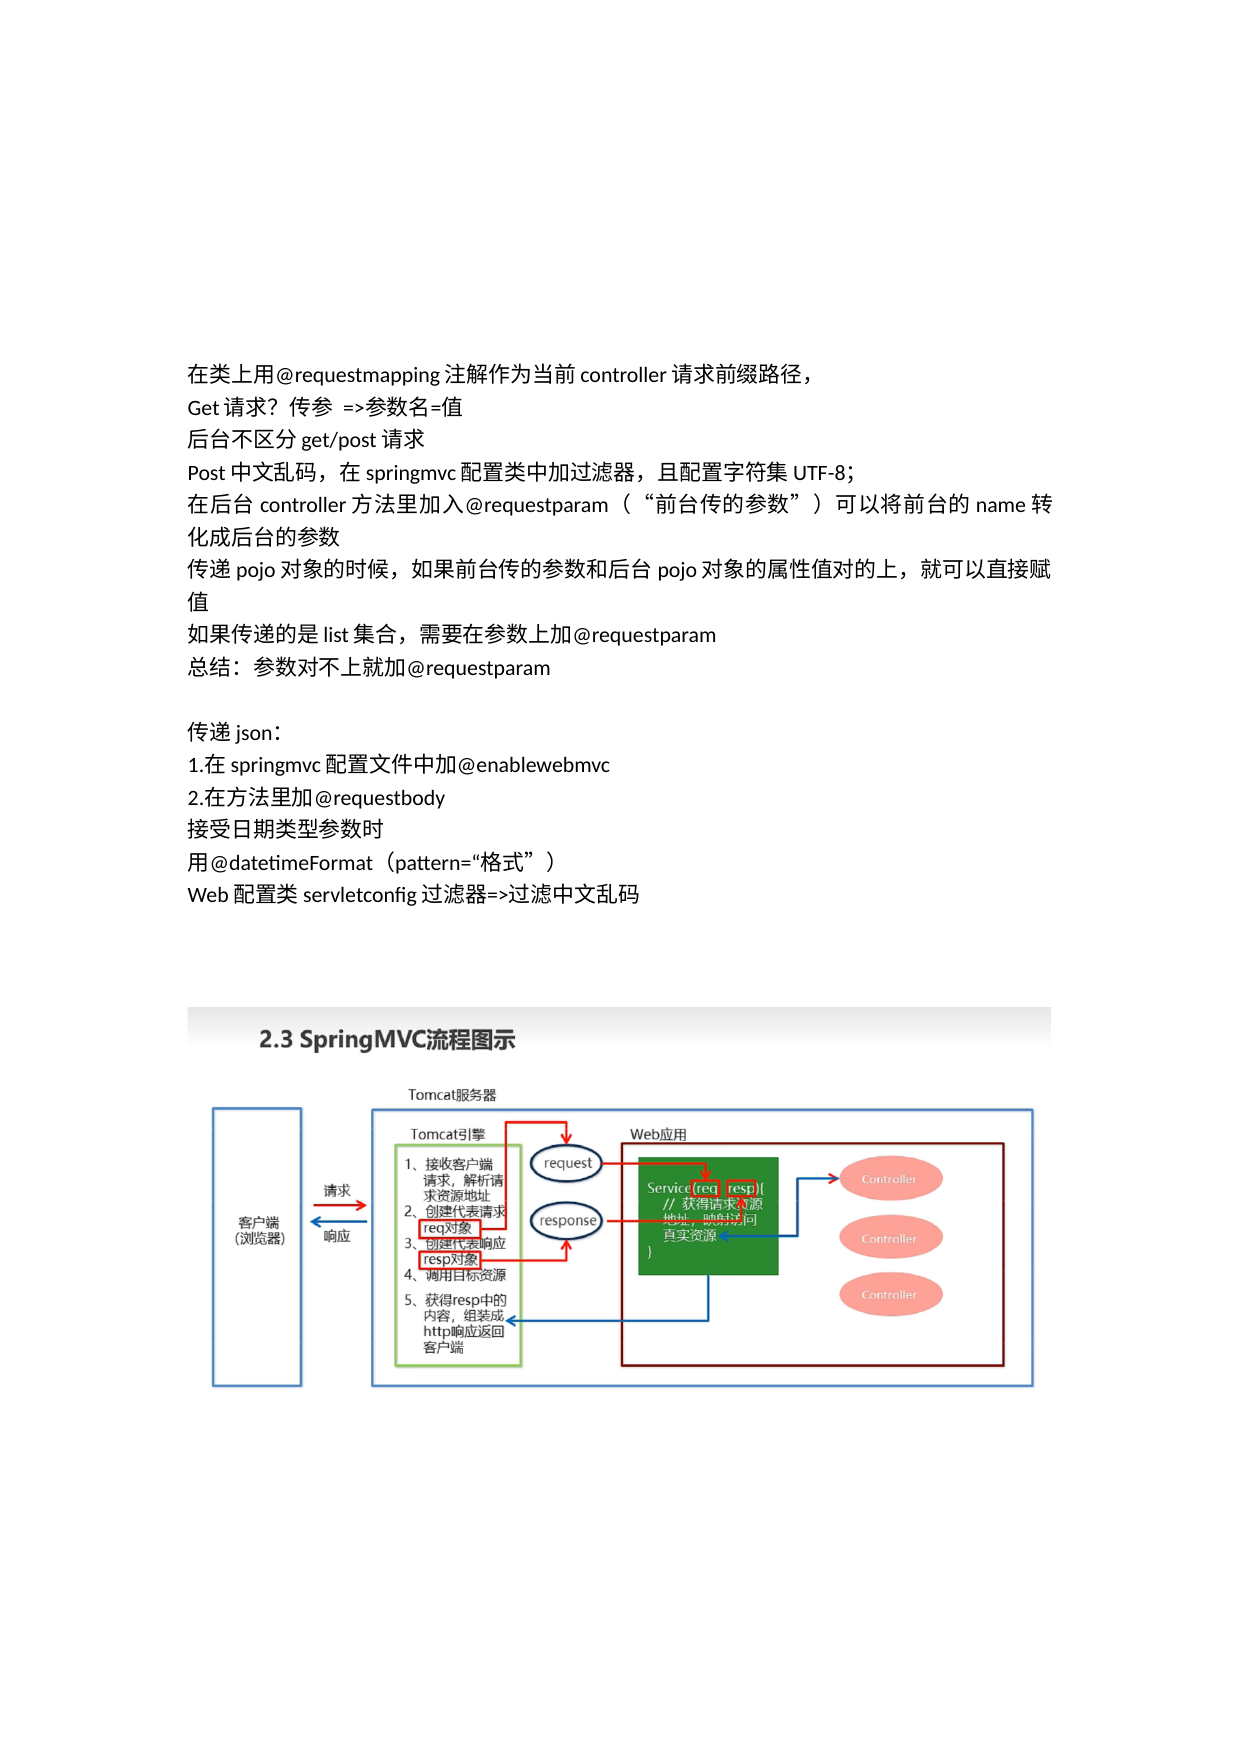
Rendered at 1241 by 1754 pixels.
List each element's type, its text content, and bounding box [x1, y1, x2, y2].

picture [187, 1007, 1051, 1390]
text Get请求？传参 =>参数名=值 [187, 389, 1053, 422]
text Web配置类servletconfig过滤器=>过滤中文乱码 [187, 877, 1053, 909]
text 用@datetimeFormat（pattern=“格式”） [187, 844, 1053, 877]
text 传递json： [187, 714, 1053, 747]
text 接受日期类型参数时 [187, 812, 1053, 844]
text 如果传递的是list集合，需要在参数上加@requestparam [187, 617, 1053, 649]
text 1.在springmvc配置文件中加@enablewebmvc [187, 747, 1053, 779]
text Post中文乱码，在springmvc配置类中加过滤器，且配置字符集UTF-8； [187, 454, 1053, 487]
text 后台不区分get/post请求 [187, 422, 1053, 454]
text 传递pojo对象的时候，如果前台传的参数和后台pojo对象的属性值对的上，就可以直接赋值 [187, 552, 1053, 617]
text 2.在方法里加@requestbody [187, 779, 1053, 812]
text 总结：参数对不上就加@requestparam [187, 649, 1053, 682]
text 在类上用@requestmapping注解作为当前controller请求前缀路径， [187, 357, 1053, 389]
text 在后台controller方法里加入@requestparam（“前台传的参数”）可以将前台的name转化成后台的参数 [187, 487, 1053, 552]
